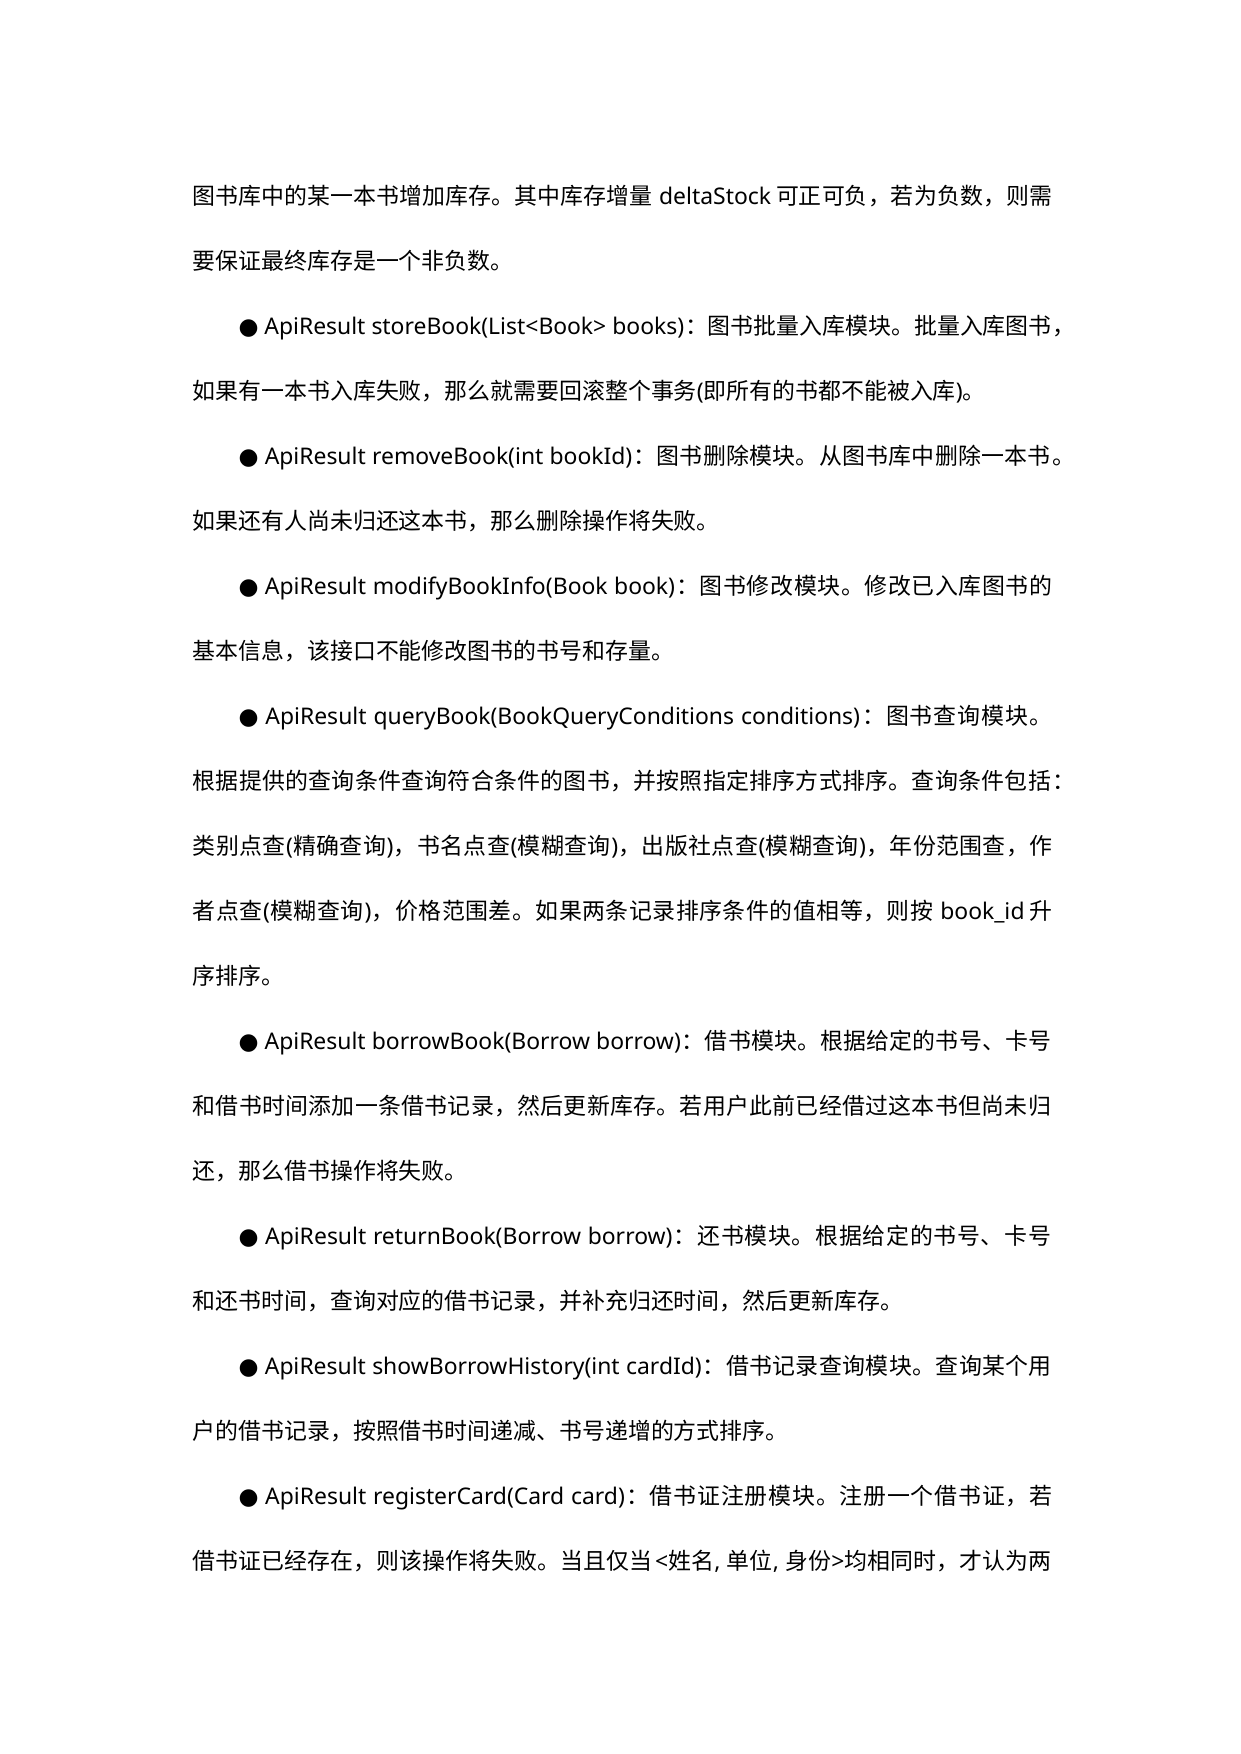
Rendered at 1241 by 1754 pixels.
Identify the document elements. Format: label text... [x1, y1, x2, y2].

text ● ApiResult borrowBook(Borrow borrow)：借书模块。根据给定的书号、卡号和借书时间添加一条借书记录，然后更新库存。若用户此前已经借过这本书但尚未归还，那么借书操作将失败。 [192, 1007, 1053, 1202]
text ● ApiResult returnBook(Borrow borrow)：还书模块。根据给定的书号、卡号和还书时间，查询对应的借书记录，并补充归还时间，然后更新库存。 [192, 1202, 1053, 1332]
text ● ApiResult modifyBookInfo(Book book)：图书修改模块。修改已入库图书的基本信息，该接口不能修改图书的书号和存量。 [192, 552, 1053, 682]
text ● ApiResult showBorrowHistory(int cardId)：借书记录查询模块。查询某个用户的借书记录，按照借书时间递减、书号递增的方式排序。 [192, 1332, 1053, 1462]
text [192, 162, 1053, 292]
text ● ApiResult queryBook(BookQueryConditions conditions)：图书查询模块。根据提供的查询条件查询符合条件的图书，并按照指定排序方式排序。查询条件包括：类别点查(精确查询)，书名点查(模糊查询)，出版社点查(模糊查询)，年份范围查，作者点查(模糊查询)，价格范围差。如果两条记录排序条件的值相等，则按book_id升序排序。 [192, 682, 1053, 1007]
text ● ApiResult storeBook(List<Book> books)：图书批量入库模块。批量入库图书，如果有一本书入库失败，那么就需要回滚整个事务(即所有的书都不能被入库)。 [192, 292, 1053, 422]
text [192, 1462, 1053, 1592]
text ● ApiResult removeBook(int bookId)：图书删除模块。从图书库中删除一本书。如果还有人尚未归还这本书，那么删除操作将失败。 [192, 422, 1053, 552]
